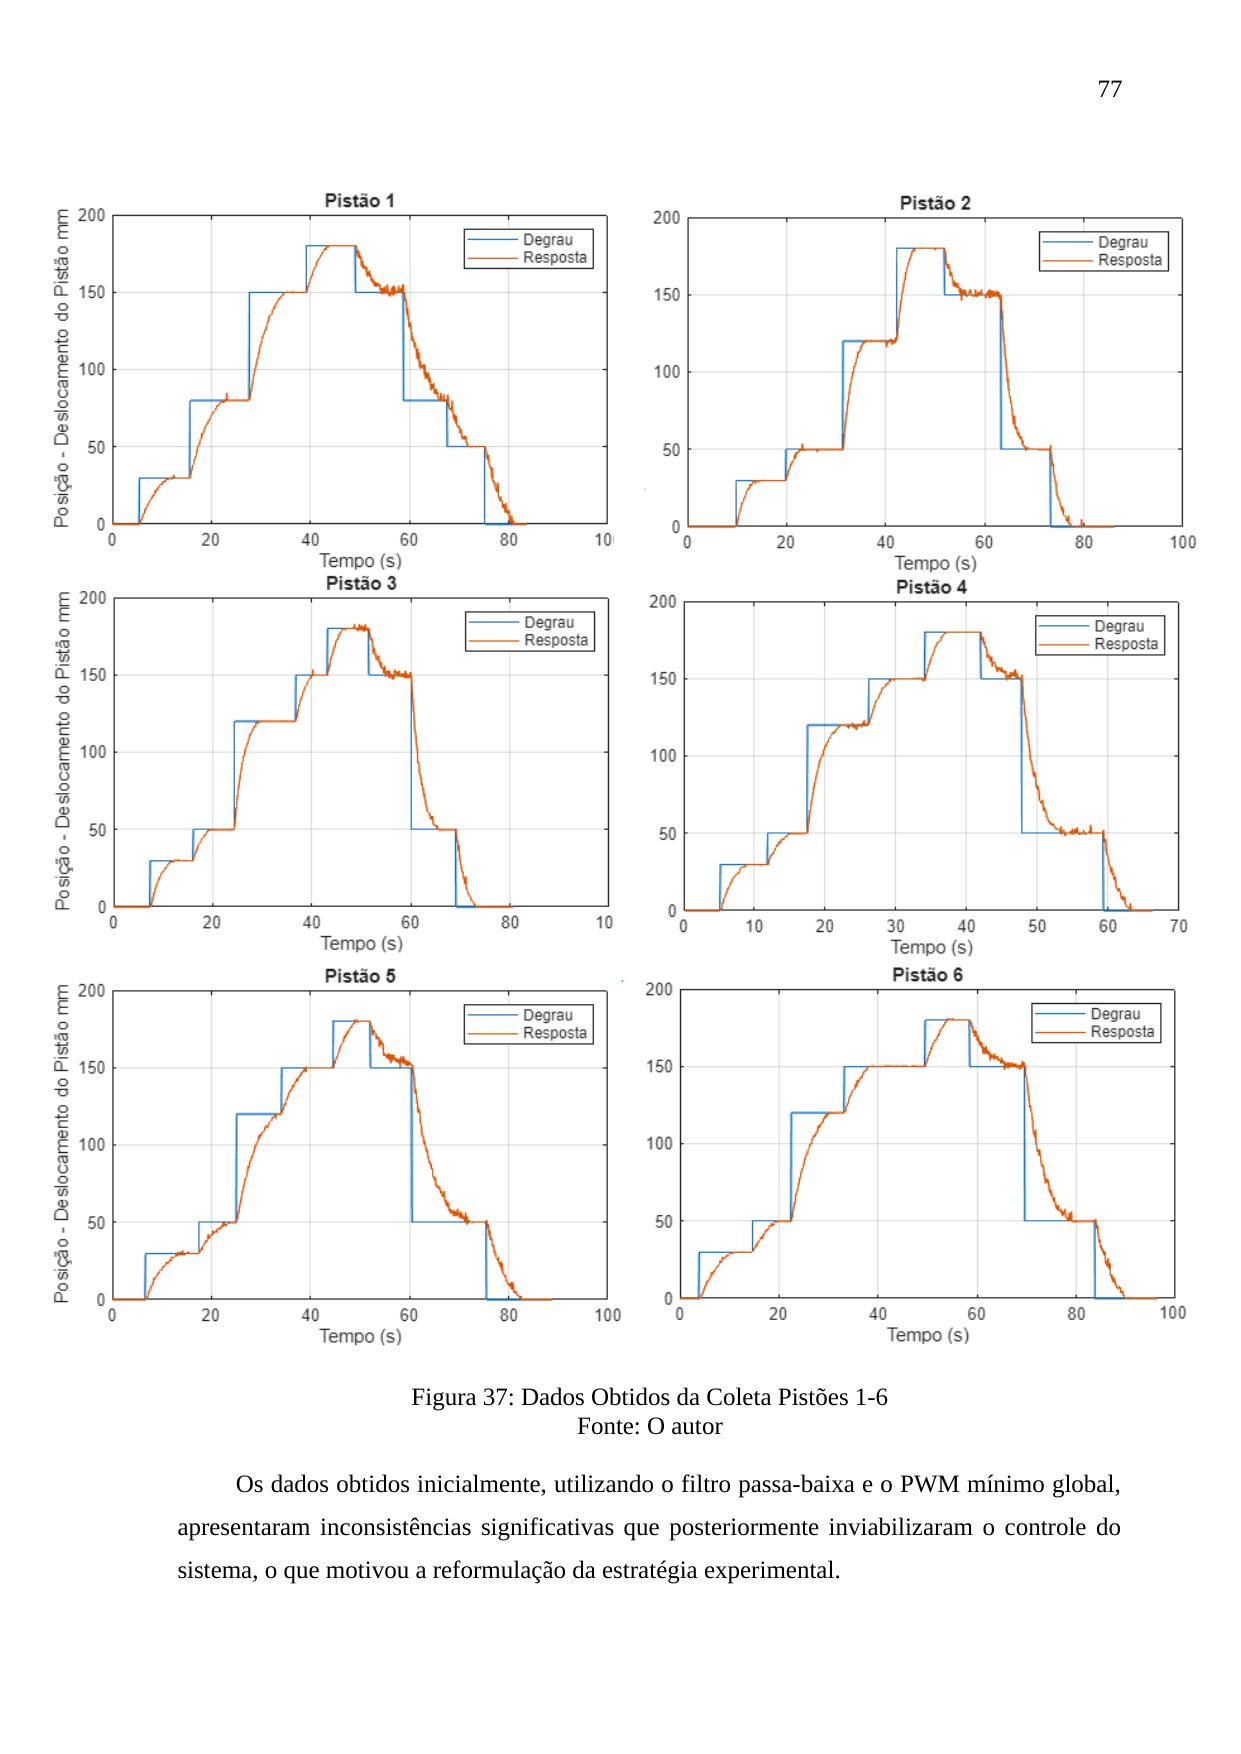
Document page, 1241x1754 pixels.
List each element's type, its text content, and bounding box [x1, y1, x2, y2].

text Os dados obtidos inicialmente, utilizando o filtro passa-baixa e o PWM mínimo global, apresentaram inconsistências significativas que posteriormente inviabilizaram o controle do sistema, o que motivou a reformulação da estratégia experimental. [177, 1469, 1122, 1584]
picture [29, 177, 1216, 1368]
text Figura 37: Dados Obtidos da Coleta Pistões 1-6 [177, 1382, 1122, 1411]
text Fonte: O autor [177, 1411, 1122, 1440]
